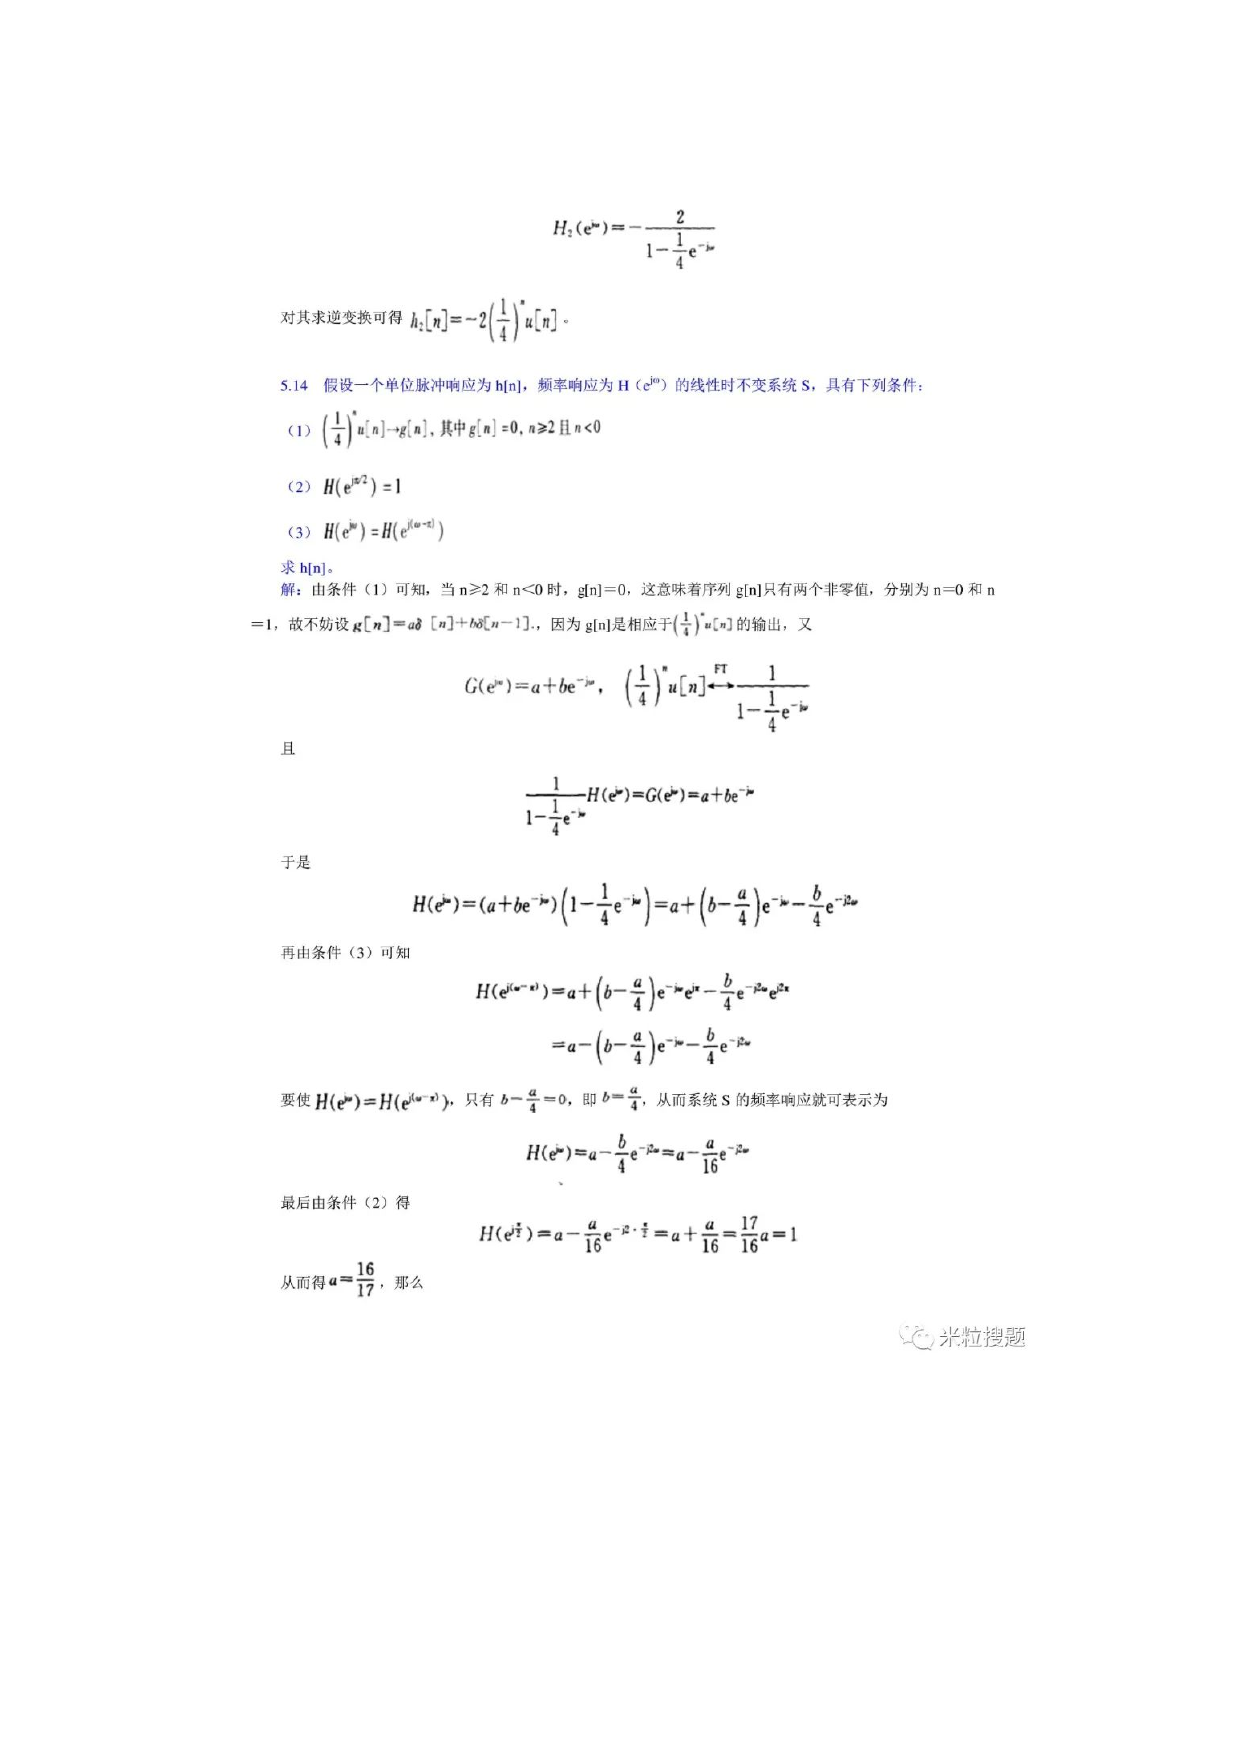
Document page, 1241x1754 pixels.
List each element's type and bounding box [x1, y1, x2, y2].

picture [187, 152, 1053, 1375]
